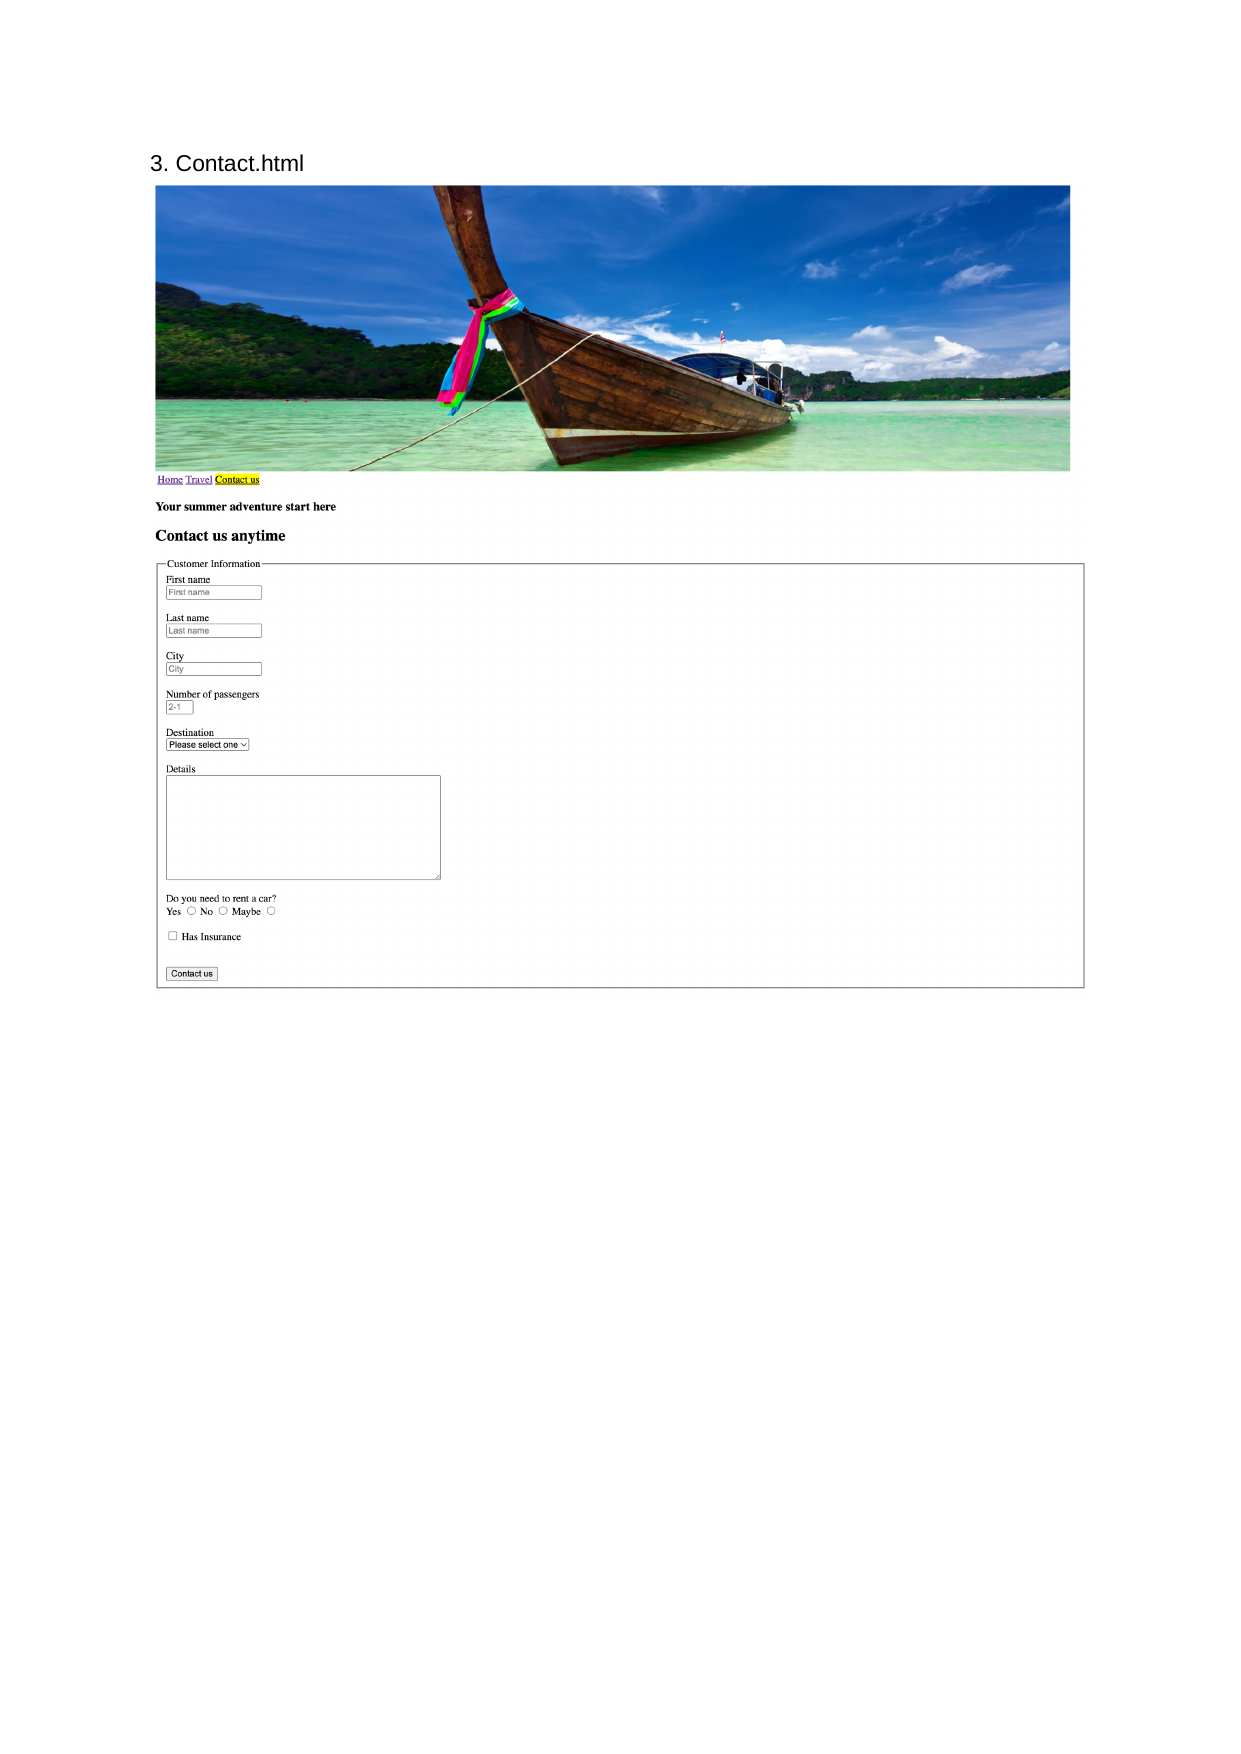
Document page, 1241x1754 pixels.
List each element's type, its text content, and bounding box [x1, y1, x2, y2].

text 3. Contact.html [150, 150, 1090, 176]
picture [150, 180, 1091, 1004]
